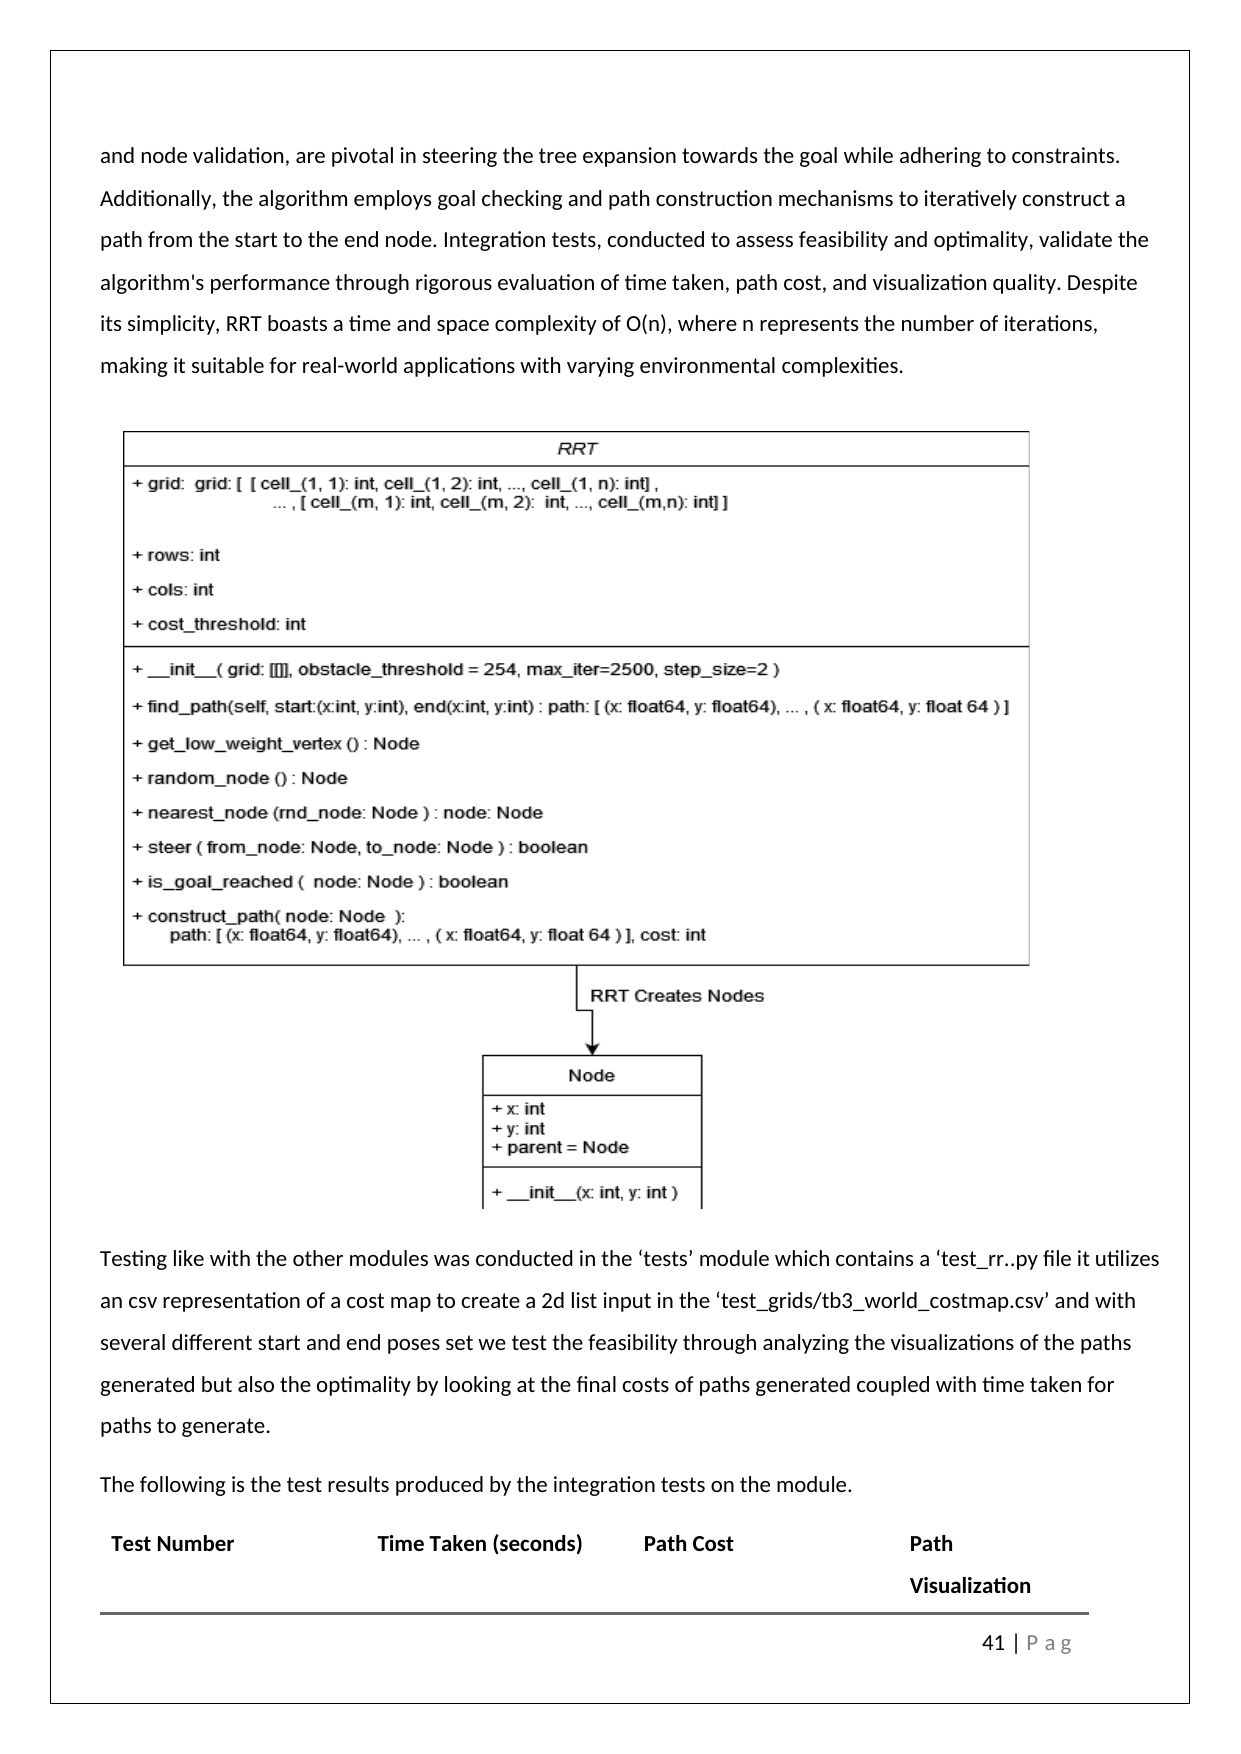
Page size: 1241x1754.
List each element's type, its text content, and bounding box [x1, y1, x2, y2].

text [100, 142, 1165, 379]
text Testing like with the other modules was conducted in the ‘tests’ module which contains a ‘test_rr..py file it utilizes an csv representation of a cost map to create a 2d list input in the ‘test_grids/tb3_world_costmap.csv’ and with several different start and end poses set we test the feasibility through analyzing the visualizations of the paths generated but also the optimality by looking at the final costs of paths generated coupled with time taken for paths to generate. [100, 1244, 1165, 1440]
table_header Test Number [100, 1529, 366, 1612]
picture [123, 431, 1030, 1209]
table_header Time Taken (seconds) [366, 1529, 632, 1612]
table_header Path Cost [632, 1529, 898, 1612]
text The following is the test results produced by the integration tests on the module. [100, 1470, 1165, 1498]
table_header Path Visualization [898, 1529, 1089, 1612]
